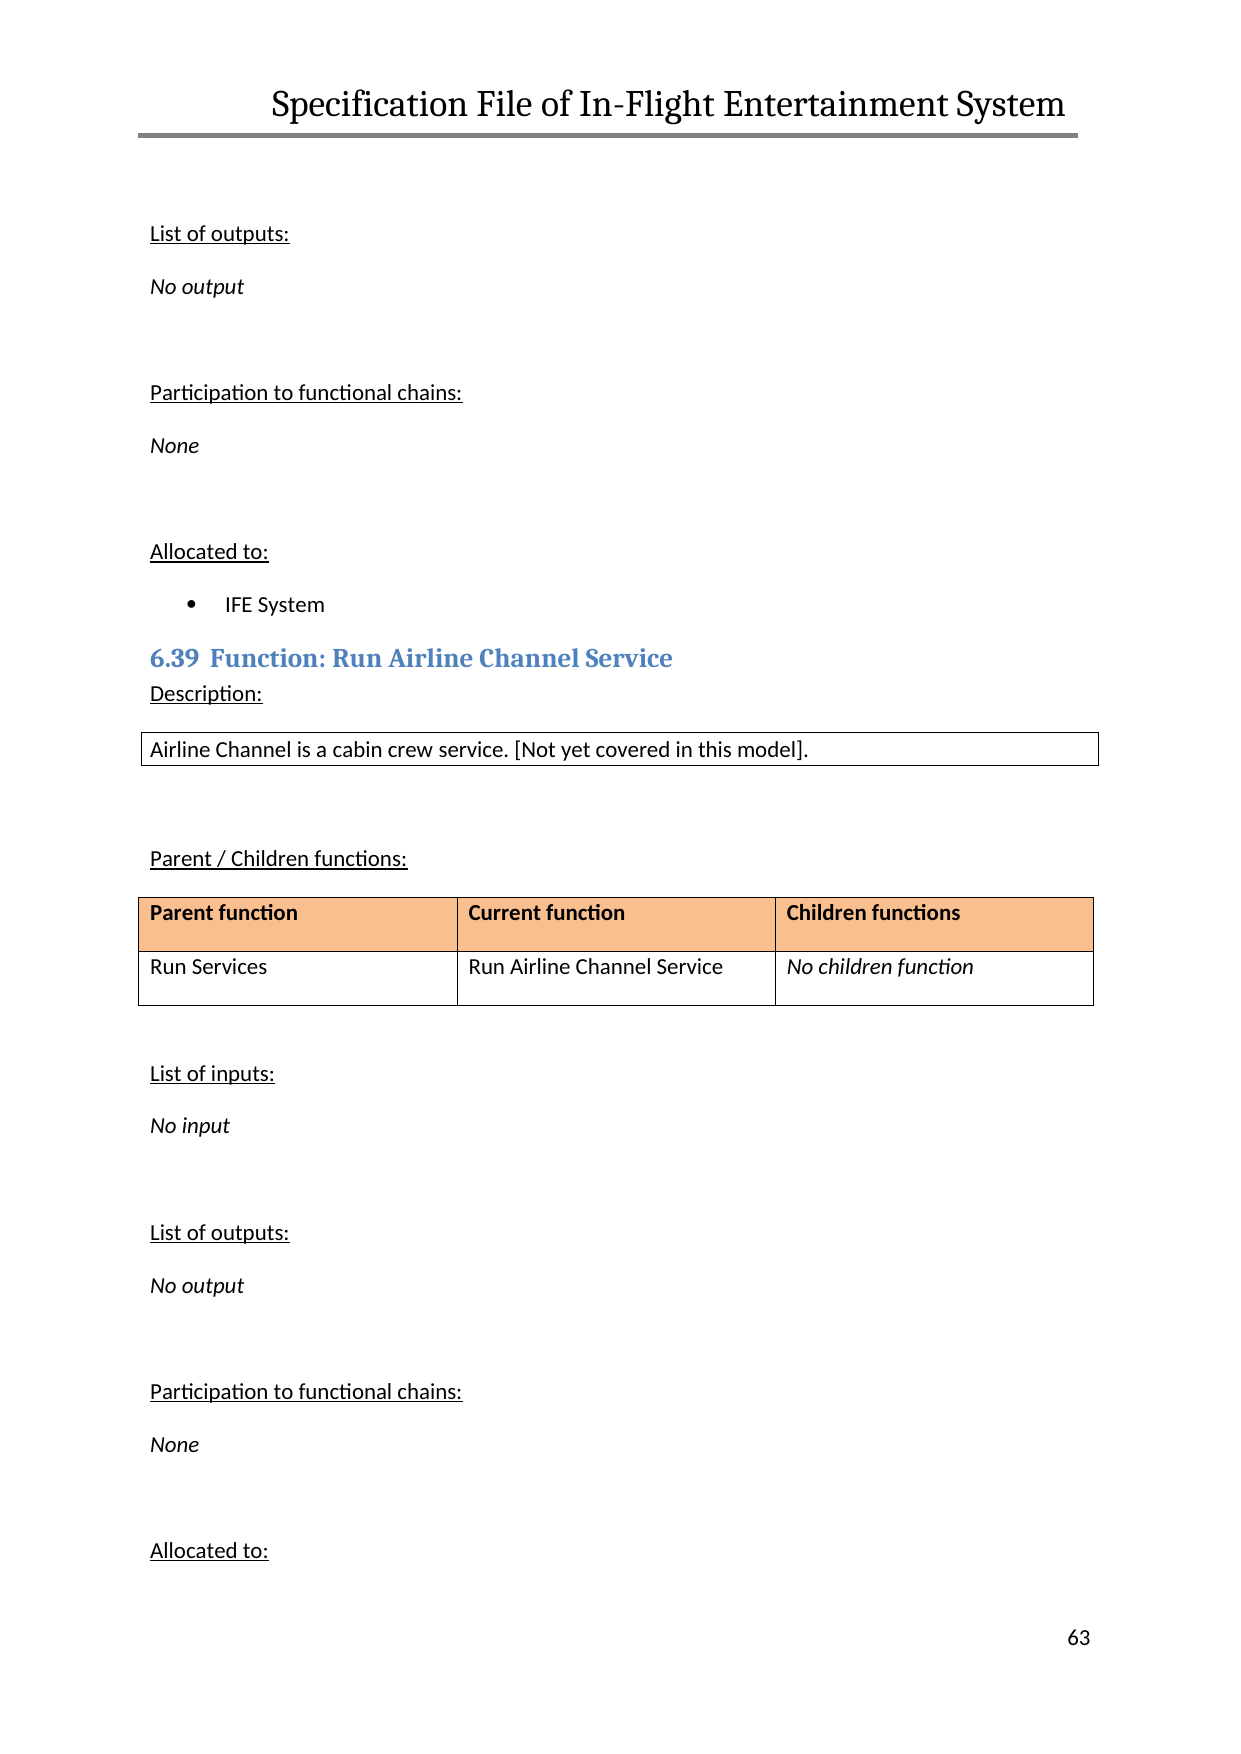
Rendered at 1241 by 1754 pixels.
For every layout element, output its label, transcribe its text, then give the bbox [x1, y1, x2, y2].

table_cell Run Services [139, 952, 457, 1004]
text List of outputs: [150, 219, 1090, 247]
text Participation to functional chains: [150, 378, 1090, 406]
table_header Current function [458, 898, 775, 951]
text None [150, 431, 1090, 459]
subtitle Function: Run Airline Channel Service [150, 643, 1090, 674]
text No output [150, 1271, 1090, 1299]
text Participation to functional chains: [150, 1377, 1090, 1405]
text Allocated to: [150, 537, 1090, 565]
text Airline Channel is a cabin crew service. [Not yet covered in this model]. [142, 733, 1098, 765]
text List of inputs: [150, 1059, 1090, 1087]
list IFE System [187, 590, 1090, 618]
text No input [150, 1112, 1090, 1140]
text Parent / Children functions: [150, 844, 1090, 872]
table_cell Run Airline Channel Service [458, 952, 775, 1004]
text List of outputs: [150, 1218, 1090, 1246]
table_header Parent function [139, 898, 457, 951]
table_header Children functions [776, 898, 1093, 951]
table_cell No children function [776, 952, 1093, 1004]
text No output [150, 272, 1090, 300]
text None [150, 1430, 1090, 1458]
text Allocated to: [150, 1536, 1090, 1564]
text Description: [150, 679, 1090, 707]
